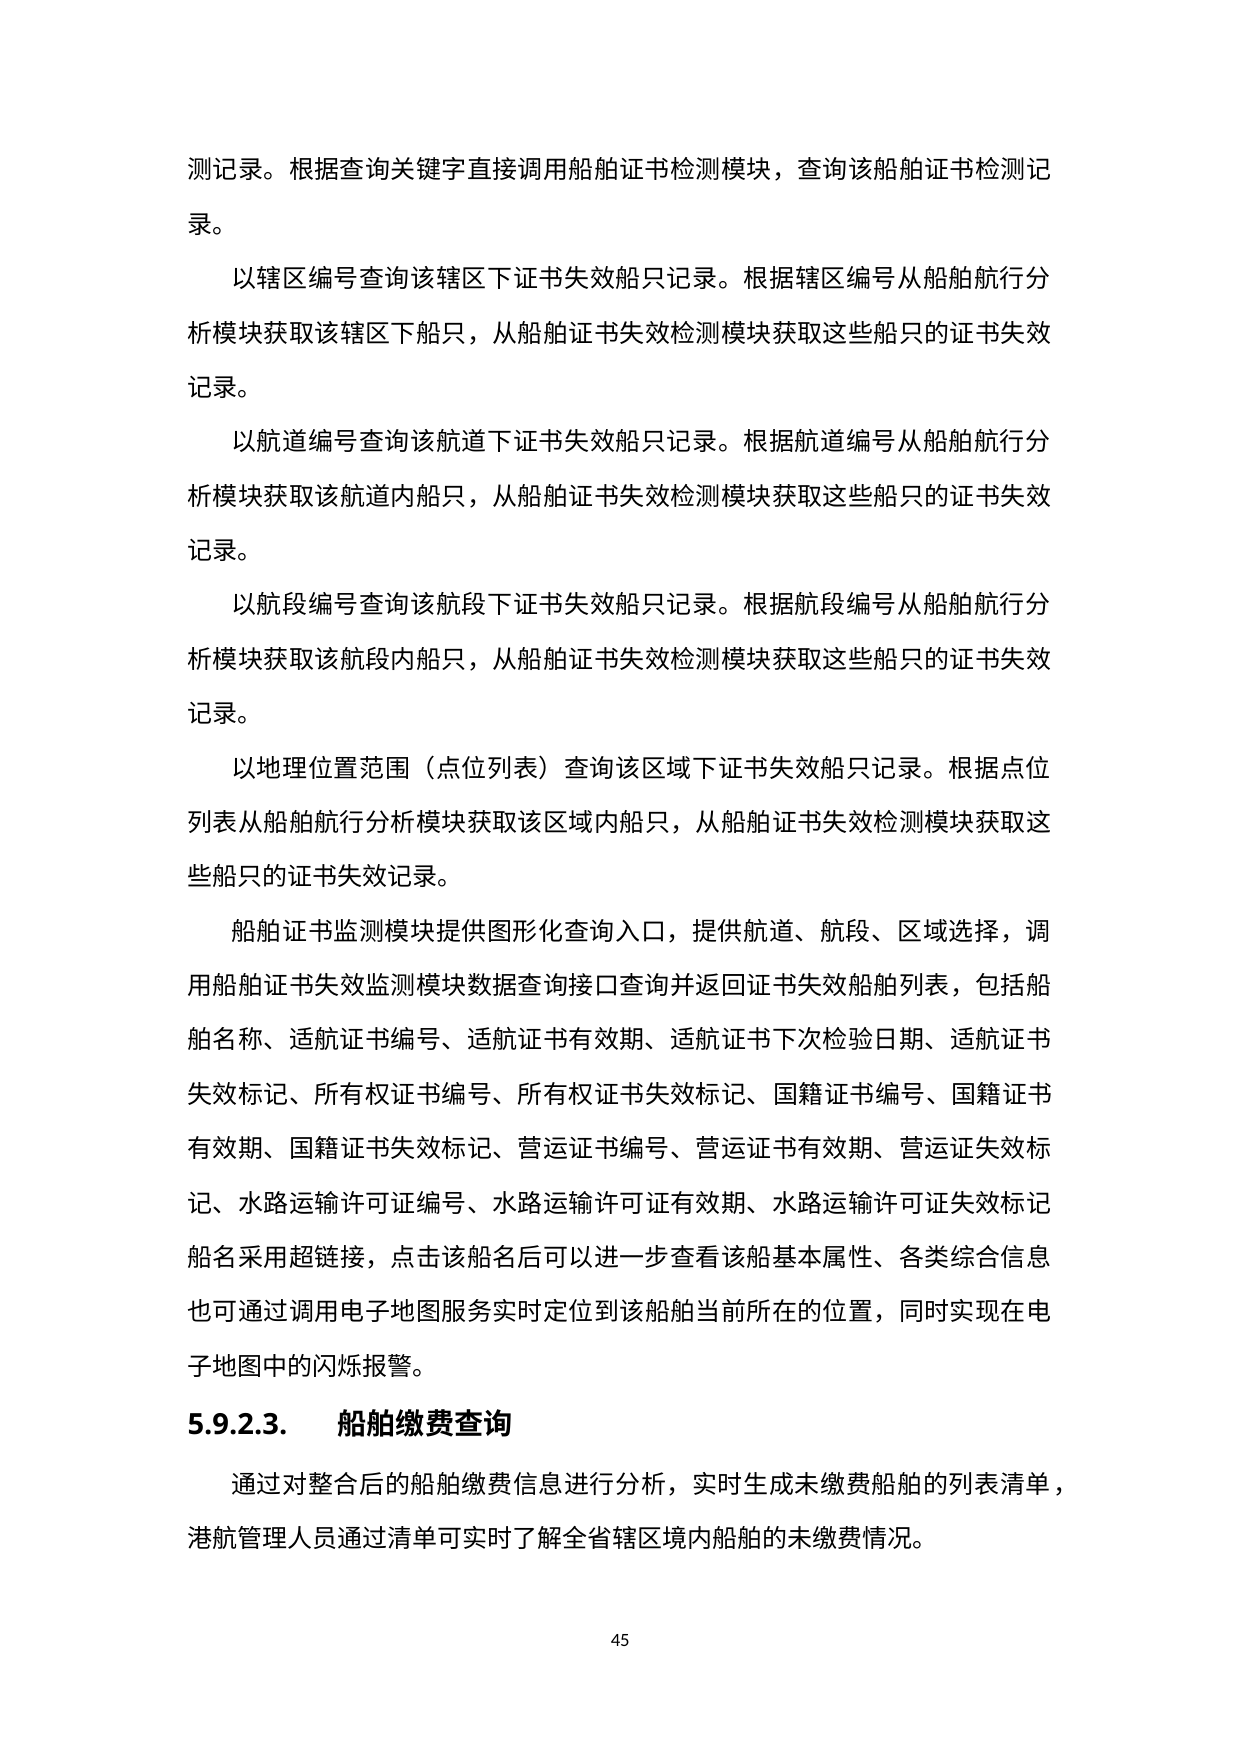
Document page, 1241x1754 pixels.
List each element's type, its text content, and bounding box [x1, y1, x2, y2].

text 以地理位置范围（点位列表）查询该区域下证书失效船只记录。根据点位列表从船舶航行分析模块获取该区域内船只，从船舶证书失效检测模块获取这些船只的证书失效记录。 [187, 748, 1053, 893]
text 通过对整合后的船舶缴费信息进行分析，实时生成未缴费船舶的列表清单，港航管理人员通过清单可实时了解全省辖区境内船舶的未缴费情况。 [187, 1464, 1053, 1555]
text 以航段编号查询该航段下证书失效船只记录。根据航段编号从船舶航行分析模块获取该航段内船只，从船舶证书失效检测模块获取这些船只的证书失效记录。 [187, 585, 1053, 730]
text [187, 150, 1053, 241]
subtitle 船舶缴费查询 [187, 1401, 1053, 1443]
text 以辖区编号查询该辖区下证书失效船只记录。根据辖区编号从船舶航行分析模块获取该辖区下船只，从船舶证书失效检测模块获取这些船只的证书失效记录。 [187, 259, 1053, 404]
text 船舶证书监测模块提供图形化查询入口，提供航道、航段、区域选择，调用船舶证书失效监测模块数据查询接口查询并返回证书失效船舶列表，包括船舶名称、适航证书编号、适航证书有效期、适航证书下次检验日期、适航证书失效标记、所有权证书编号、所有权证书失效标记、国籍证书编号、国籍证书有效期、国籍证书失效标记、营运证书编号、营运证书有效期、营运证失效标记、水路运输许可证编号、水路运输许可证有效期、水路运输许可证失效标记。船名采用超链接，点击该船名后可以进一步查看该船基本属性、各类综合信息，也可通过调用电子地图服务实时定位到该船舶当前所在的位置，同时实现在电子地图中的闪烁报警。 [187, 911, 1053, 1382]
text 以航道编号查询该航道下证书失效船只记录。根据航道编号从船舶航行分析模块获取该航道内船只，从船舶证书失效检测模块获取这些船只的证书失效记录。 [187, 422, 1053, 567]
